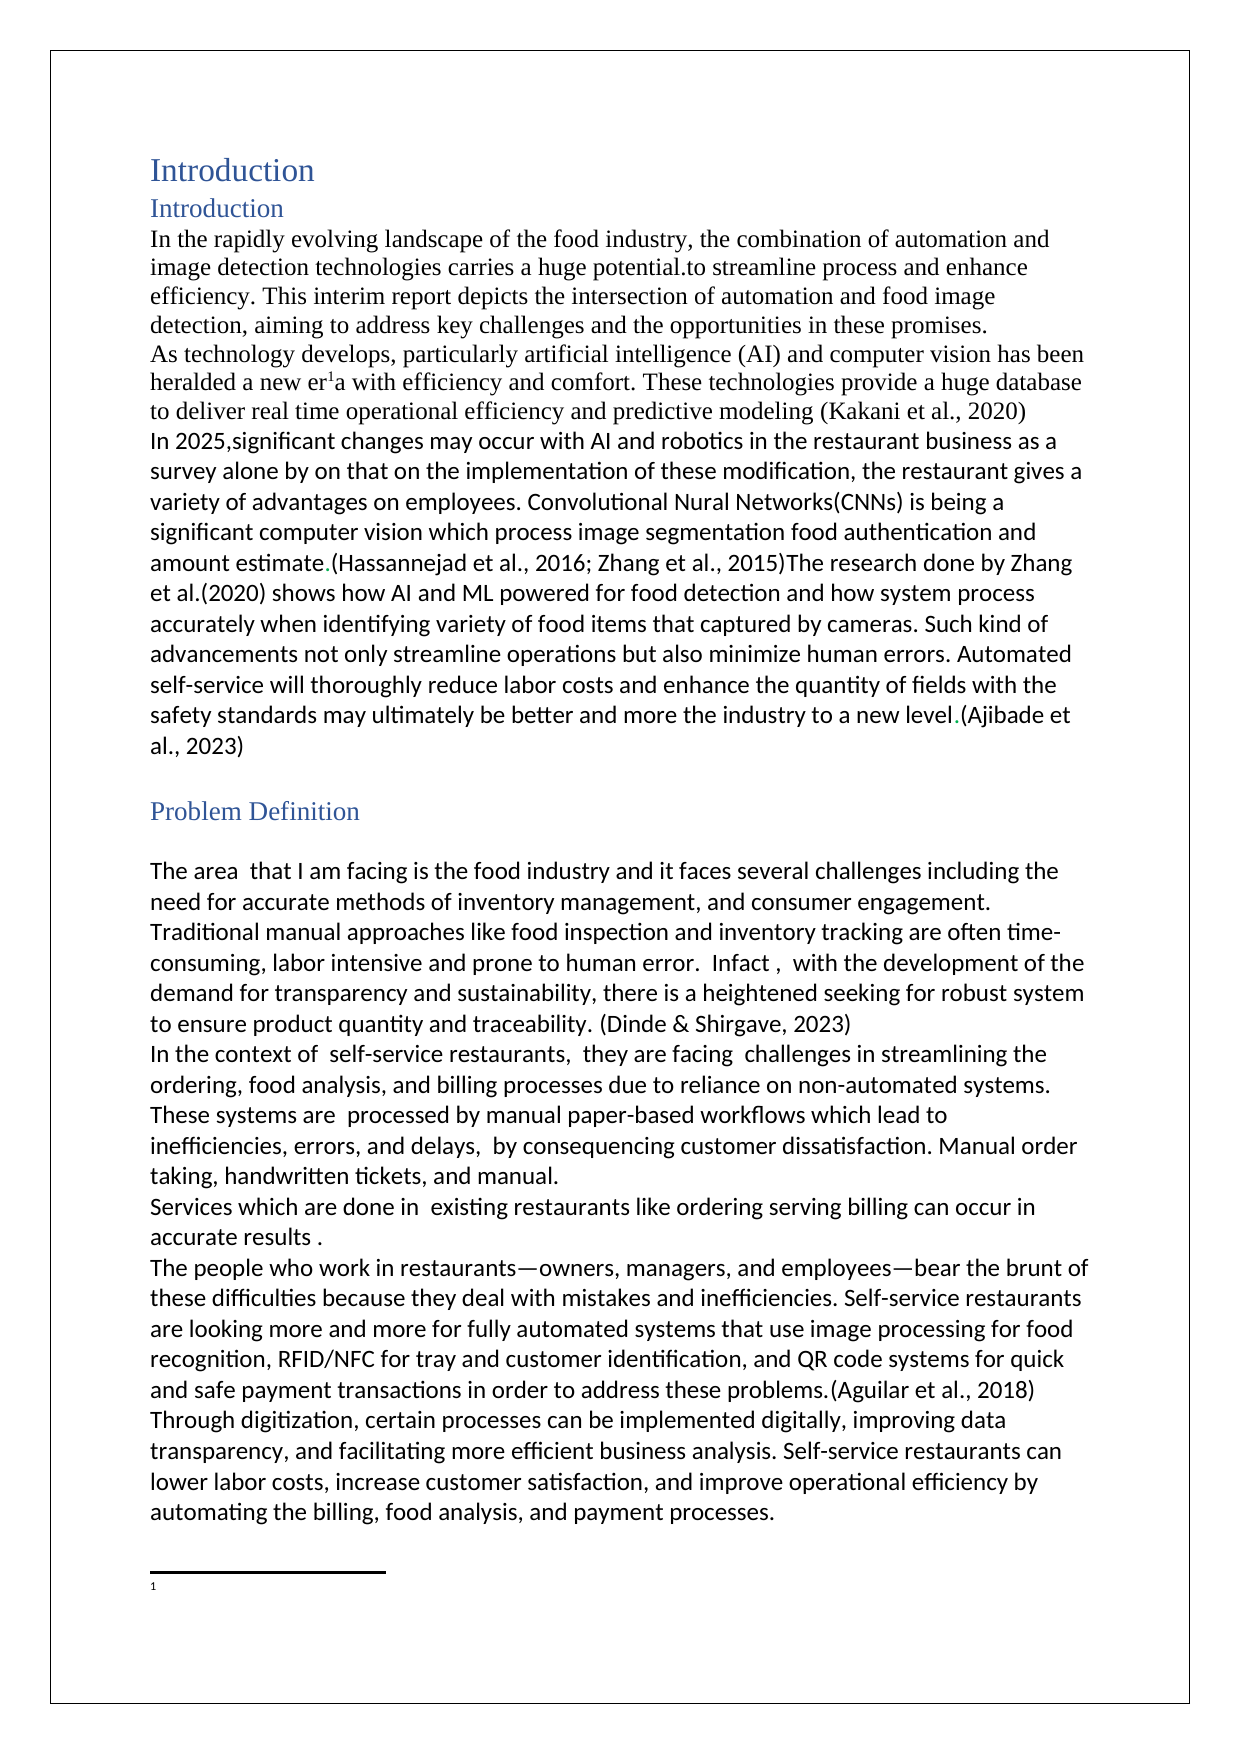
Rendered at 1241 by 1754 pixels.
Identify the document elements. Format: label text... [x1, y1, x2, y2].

text Through digitization, certain processes can be implemented digitally, improving data transparency, and facilitating more efficient business analysis. Self-service restaurants can lower labor costs, increase customer satisfaction, and improve operational efficiency by automating the billing, food analysis, and payment processes. [150, 1404, 1090, 1527]
subtitle Problem Definition [150, 795, 1090, 826]
subtitle Introduction [150, 192, 1090, 224]
text These systems are processed by manual paper-based workflows which lead to inefficiencies, errors, and delays, by consequencing customer dissatisfaction. Manual order taking, handwritten tickets, and manual. [150, 1099, 1090, 1191]
text In the rapidly evolving landscape of the food industry, the combination of automation and image detection technologies carries a huge potential.to streamline process and enhance efficiency. This interim report depicts the intersection of automation and food image detection, aiming to address key challenges and the opportunities in these promises. [150, 224, 1090, 339]
text As technology develops, particularly artificial intelligence (AI) and computer vision has been heralded a new era with efficiency and comfort. These technologies provide a huge database to deliver real time operational efficiency and predictive modeling [150, 339, 1090, 425]
text Services which are done in existing restaurants like ordering serving billing can occur in accurate results . [150, 1191, 1090, 1252]
text The area that I am facing is the food industry and it faces several challenges including the need for accurate methods of inventory management, and consumer engagement. Traditional manual approaches like food inspection and inventory tracking are often time-consuming, labor intensive and prone to human error. Infact , with the development of the demand for transparency and sustainability, there is a heightened seeking for robust system to ensure product quantity and traceability. [150, 855, 1090, 1038]
text In 2025,significant changes may occur with AI and robotics in the restaurant business as a survey alone by on that on the implementation of these modification, the restaurant gives a variety of advantages on employees. Convolutional Nural Networks(CNNs) is being a significant computer vision which process image segmentation food authentication and amount estimate.The research done by Zhang et al.(2020) shows how AI and ML powered for food detection and how system process accurately when identifying variety of food items that captured by cameras. Such kind of advancements not only streamline operations but also minimize human errors. Automated self-service will thoroughly reduce labor costs and enhance the quantity of fields with the safety standards may ultimately be better and more the industry to a new level. [150, 425, 1090, 761]
text In the context of self-service restaurants, they are facing challenges in streamlining the ordering, food analysis, and billing processes due to reliance on non-automated systems. [150, 1038, 1090, 1099]
text The people who work in restaurants—owners, managers, and employees—bear the brunt of these difficulties because they deal with mistakes and inefficiencies. Self-service restaurants are looking more and more for fully automated systems that use image processing for food recognition, RFID/NFC for tray and customer identification, and QR code systems for quick and safe payment transactions in order to address these problems. [150, 1252, 1090, 1404]
subtitle Introduction [150, 150, 1090, 188]
